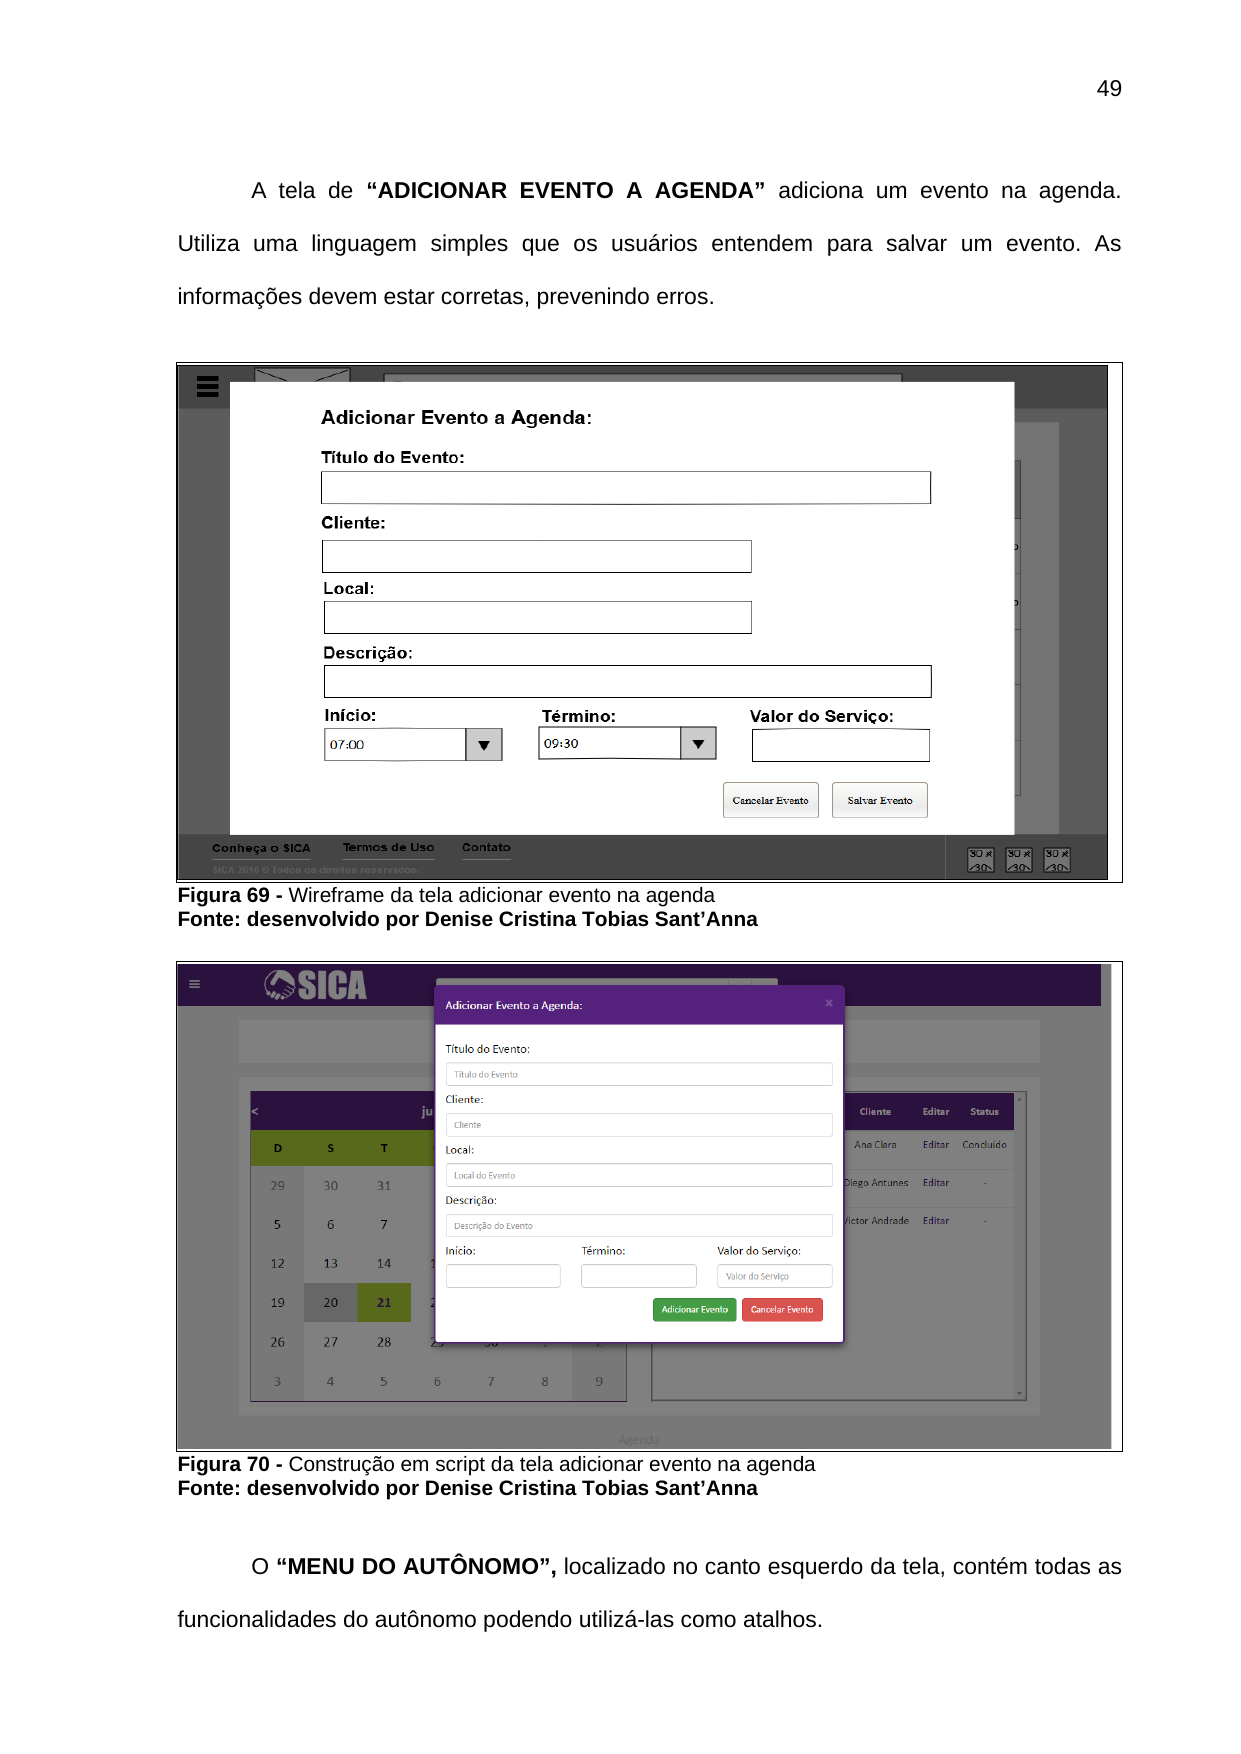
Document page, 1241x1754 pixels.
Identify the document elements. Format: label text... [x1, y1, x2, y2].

text Fonte: desenvolvido por Denise Cristina Tobias Sant’Anna [177, 1476, 1122, 1500]
picture [177, 964, 1112, 1449]
text Figura 70 - Construção em script da tela adicionar evento na agenda [177, 1452, 1122, 1476]
text O “MENU DO AUTÔNOMO”, localizado no canto esquerdo da tela, contém todas as funcionalidades do autônomo podendo utilizá-las como atalhos. [177, 1553, 1122, 1632]
picture [178, 366, 1107, 879]
text Fonte: desenvolvido por Denise Cristina Tobias Sant’Anna [177, 907, 1122, 931]
text Figura 69 - Wireframe da tela adicionar evento na agenda [177, 883, 1122, 907]
text A tela de “ADICIONAR EVENTO A AGENDA” adiciona um evento na agenda. Utiliza uma linguagem simples que os usuários entendem para salvar um evento. As informações devem estar corretas, prevenindo erros. [177, 177, 1122, 309]
